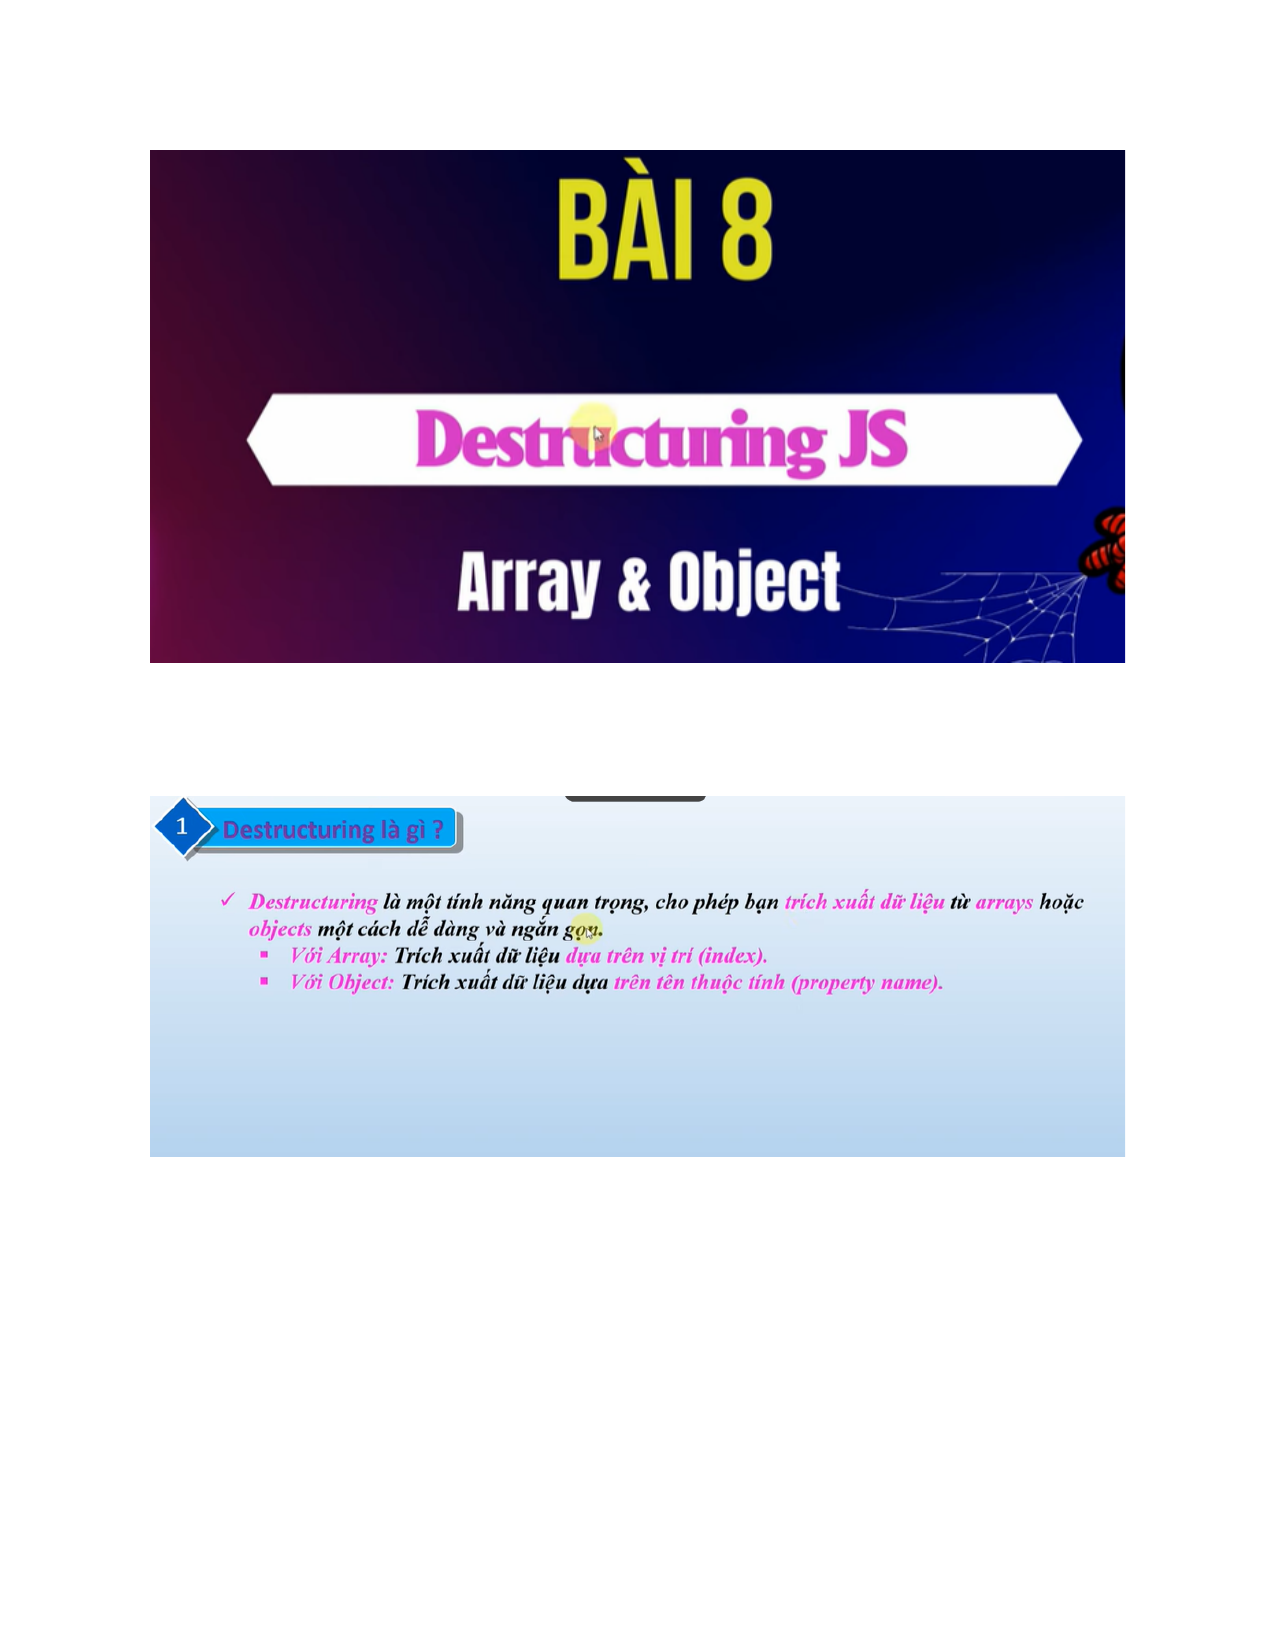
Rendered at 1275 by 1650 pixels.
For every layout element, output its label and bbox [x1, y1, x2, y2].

picture [150, 150, 1125, 663]
picture [150, 796, 1125, 1157]
